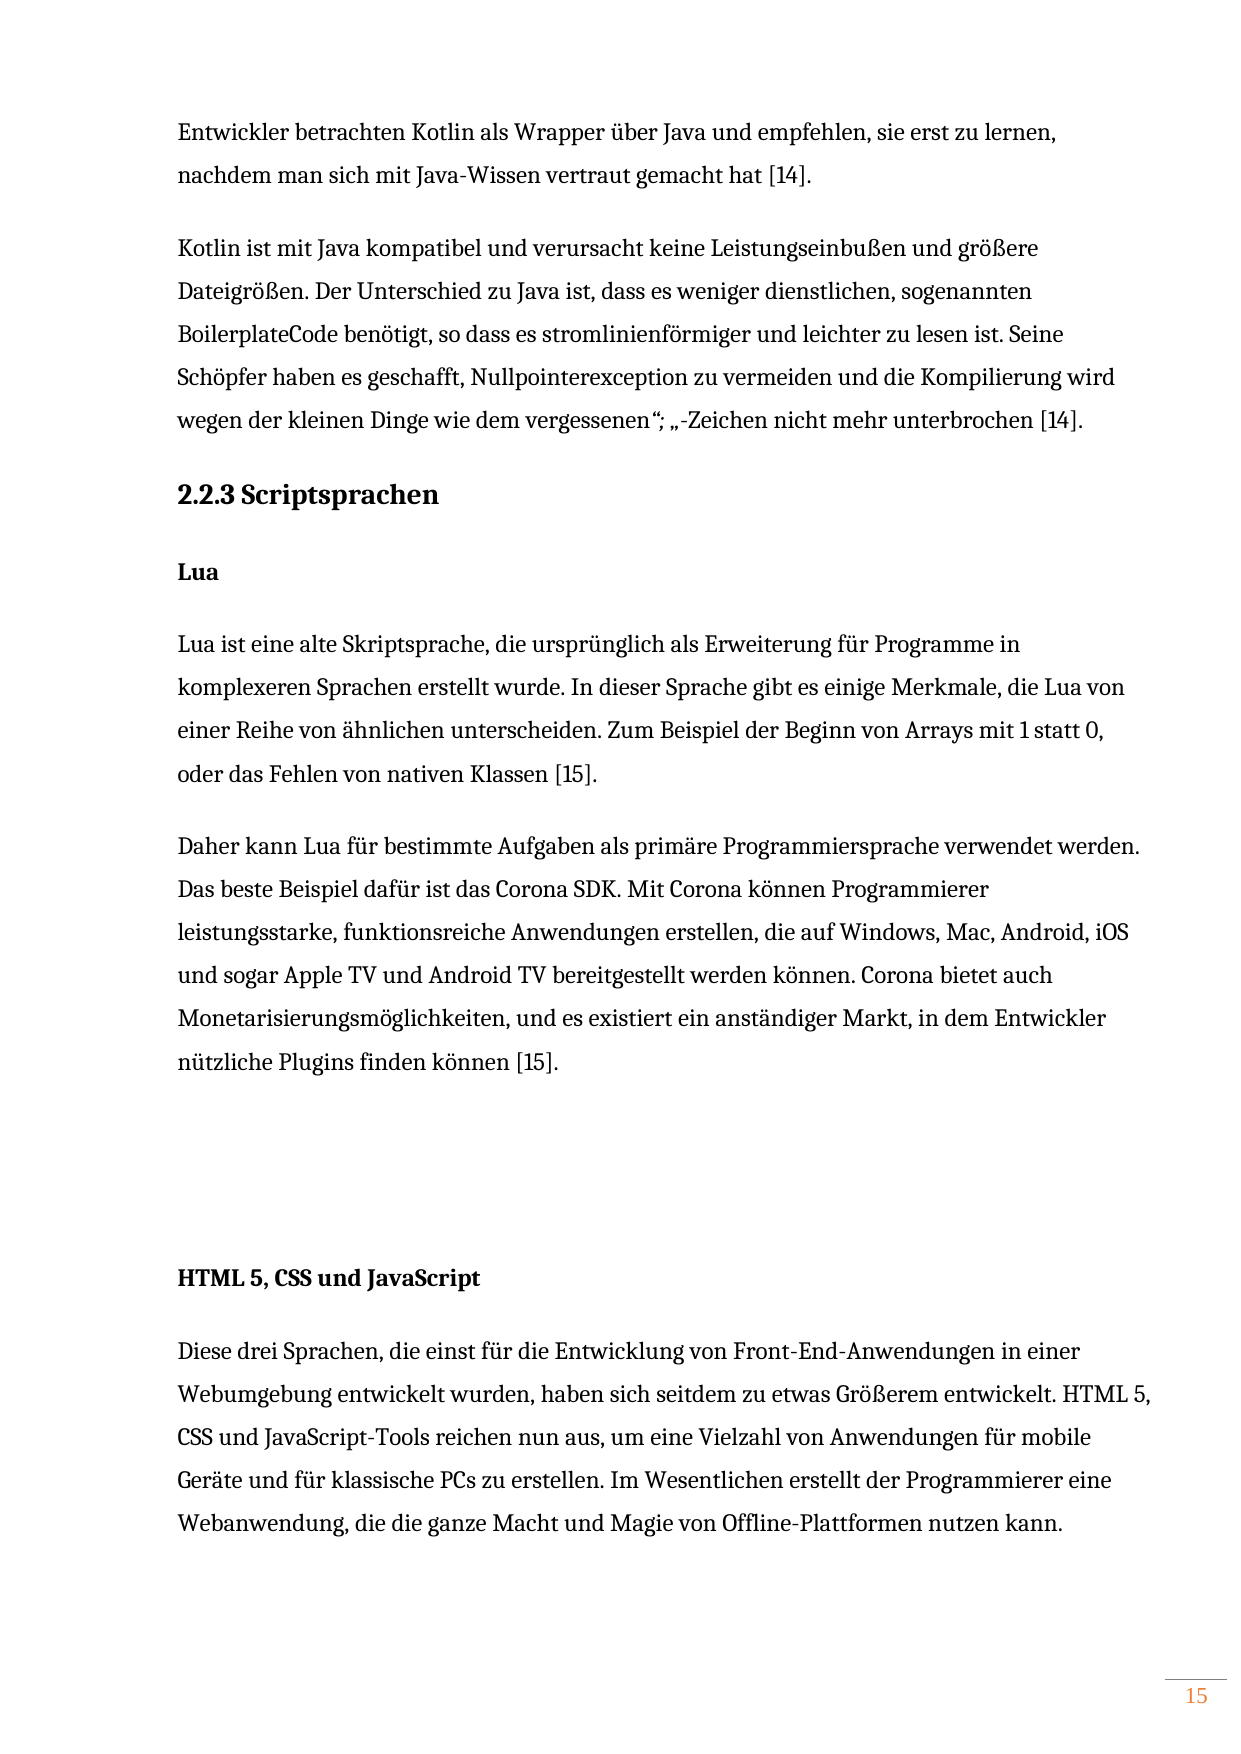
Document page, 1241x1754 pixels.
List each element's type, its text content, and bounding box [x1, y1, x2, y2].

subtitle Lua [177, 558, 1152, 587]
text Kotlin ist mit Java kompatibel und verursacht keine Leistungseinbußen und größere Dateigrößen. Der Unterschied zu Java ist, dass es weniger dienstlichen, sogenannten BoilerplateCode benötigt, so dass es stromlinienförmiger und leichter zu lesen ist. Seine Schöpfer haben es geschafft, Nullpointerexception zu vermeiden und die Kompilierung wird wegen der kleinen Dinge wie dem vergessenen“; „-Zeichen nicht mehr unterbrochen [14]. [177, 233, 1152, 435]
subtitle 2.2.3 Scriptsprachen [177, 478, 1152, 512]
text Diese drei Sprachen, die einst für die Entwicklung von Front-End-Anwendungen in einer Webumgebung entwickelt wurden, haben sich seitdem zu etwas Größerem entwickelt. HTML 5, CSS und JavaScript-Tools reichen nun aus, um eine Vielzahl von Anwendungen für mobile Geräte und für klassische PCs zu erstellen. Im Wesentlichen erstellt der Programmierer eine Webanwendung, die die ganze Macht und Magie von Offline-Plattformen nutzen kann. [177, 1337, 1152, 1538]
text Lua ist eine alte Skriptsprache, die ursprünglich als Erweiterung für Programme in komplexeren Sprachen erstellt wurde. In dieser Sprache gibt es einige Merkmale, die Lua von einer Reihe von ähnlichen unterscheiden. Zum Beispiel der Beginn von Arrays mit 1 statt 0, oder das Fehlen von nativen Klassen [15]. [177, 630, 1152, 788]
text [177, 118, 1152, 190]
subtitle HTML 5, CSS und JavaScript [177, 1264, 1152, 1293]
text Daher kann Lua für bestimmte Aufgaben als primäre Programmiersprache verwendet werden. Das beste Beispiel dafür ist das Corona SDK. Mit Corona können Programmierer leistungsstarke, funktionsreiche Anwendungen erstellen, die auf Windows, Mac, Android, iOS und sogar Apple TV und Android TV bereitgestellt werden können. Corona bietet auch Monetarisierungsmöglichkeiten, und es existiert ein anständiger Markt, in dem Entwickler nützliche Plugins finden können [15]. [177, 832, 1152, 1076]
